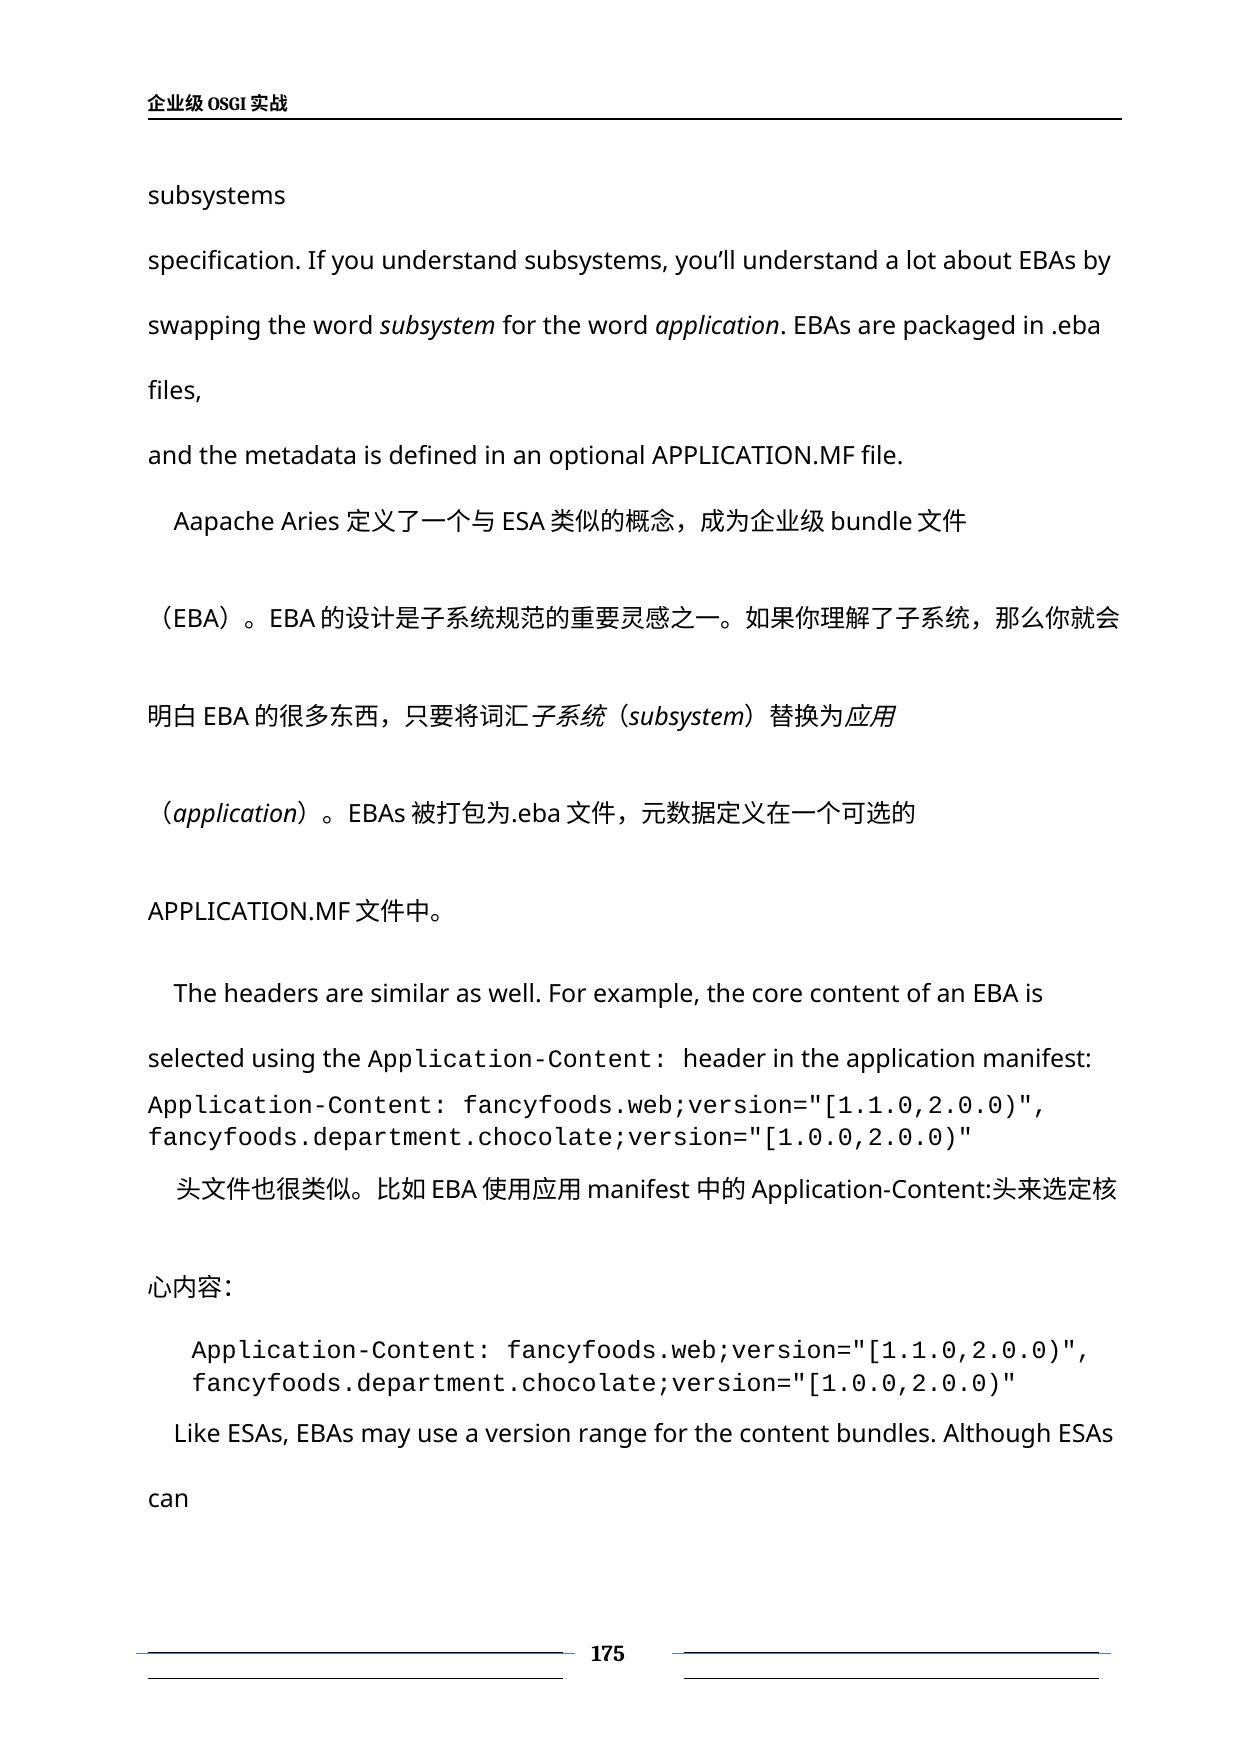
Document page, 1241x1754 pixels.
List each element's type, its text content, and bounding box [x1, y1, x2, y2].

text Application-Content: fancyfoods.web;version="[1.1.0,2.0.0)", [148, 1090, 1122, 1123]
text specification. If you understand subsystems, you’ll understand a lot about EBAs by [148, 227, 1122, 292]
text and the metadata is defined in an optional APPLICATION.MF file. [148, 422, 1122, 487]
text 头文件也很类似。比如EBA使用应用manifest 中的Application-Content:头来选定核心内容： [148, 1155, 1122, 1318]
text selected using the Application-Content: header in the application manifest: [148, 1025, 1122, 1090]
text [148, 162, 1122, 227]
text Aapache Aries 定义了一个与ESA类似的概念，成为企业级bundle文件（EBA）。EBA的设计是子系统规范的重要灵感之一。如果你理解了子系统，那么你就会明白EBA的很多东西，只要将词汇子系统（subsystem）替换为应用（application）。EBAs被打包为.eba文件，元数据定义在一个可选的APPLICATION.MF文件中。 [148, 487, 1122, 942]
text fancyfoods.department.chocolate;version="[1.0.0,2.0.0)" [191, 1368, 1122, 1401]
text The headers are similar as well. For example, the core content of an EBA is [148, 960, 1122, 1025]
text Application-Content: fancyfoods.web;version="[1.1.0,2.0.0)", [191, 1336, 1122, 1368]
text Like ESAs, EBAs may use a version range for the content bundles. Although ESAs can [148, 1401, 1122, 1531]
text swapping the word subsystem for the word application. EBAs are packaged in .eba files, [148, 292, 1122, 422]
text fancyfoods.department.chocolate;version="[1.0.0,2.0.0)" [148, 1123, 1122, 1155]
